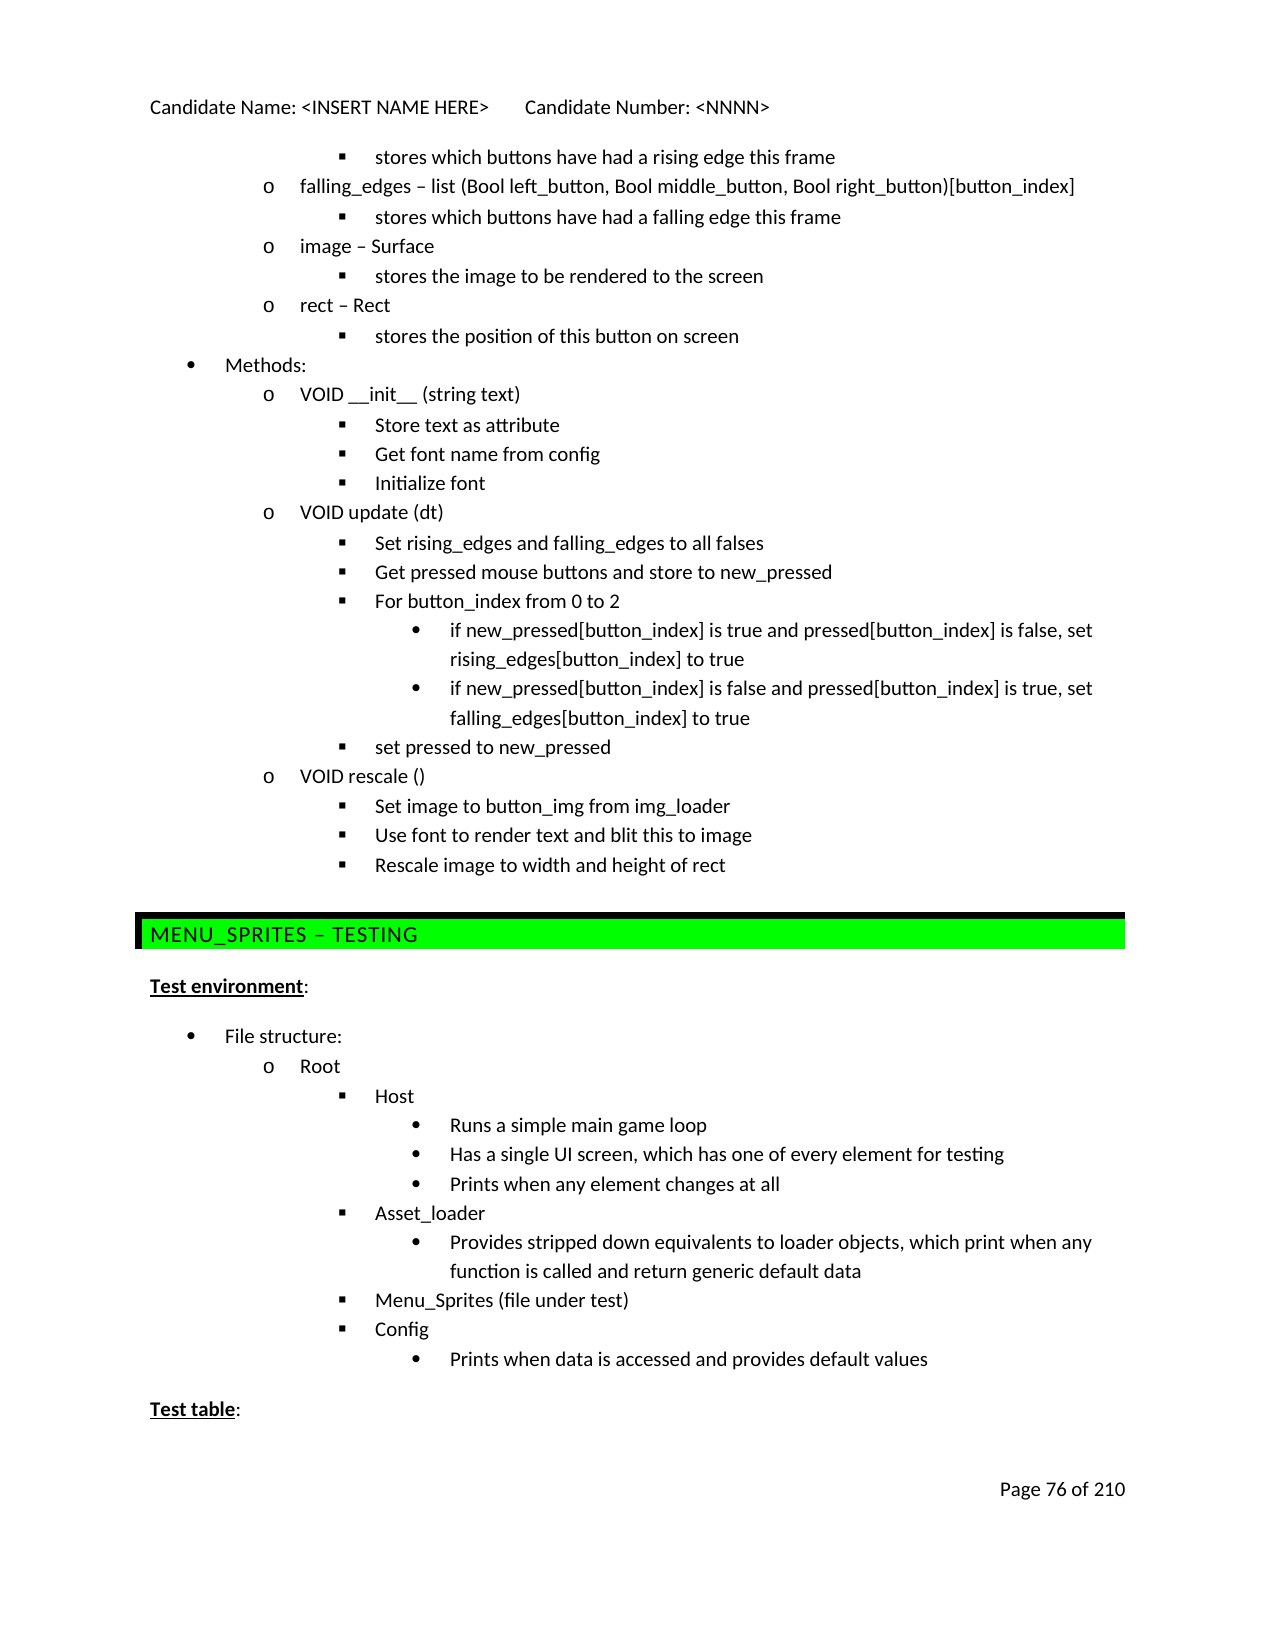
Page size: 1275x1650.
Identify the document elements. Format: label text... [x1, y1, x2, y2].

text Test environment: [150, 974, 1125, 999]
list Use font to render text and blit this to image [337, 823, 1125, 848]
list Root [262, 1053, 1125, 1079]
list image – Surface [262, 233, 1125, 259]
list Get font name from config [337, 441, 1125, 466]
list Config [337, 1317, 1125, 1342]
list Store text as attribute [337, 412, 1125, 437]
list Prints when data is accessed and provides default values [412, 1346, 1125, 1371]
list Prints when any element changes at all [412, 1171, 1125, 1196]
text Test table: [150, 1396, 1125, 1421]
list if new_pressed[button_index] is false and pressed[button_index] is true, set falling_edges[button_index] to true [412, 676, 1125, 730]
list Menu_Sprites (file under test) [337, 1287, 1125, 1313]
list Host [337, 1083, 1125, 1109]
list Rescale image to width and height of rect [337, 852, 1125, 877]
list Has a single UI screen, which has one of every element for testing [412, 1142, 1125, 1167]
list stores the position of this button on screen [337, 323, 1125, 348]
list File structure: [187, 1024, 1125, 1049]
list stores which buttons have had a falling edge this frame [337, 204, 1125, 229]
list Set rising_edges and falling_edges to all falses [337, 530, 1125, 555]
list set pressed to new_pressed [337, 734, 1125, 759]
list Initialize font [337, 470, 1125, 496]
list VOID update (dt) [262, 499, 1125, 526]
list VOID rescale () [262, 763, 1125, 789]
list Get pressed mouse buttons and store to new_pressed [337, 559, 1125, 584]
list Methods: [187, 352, 1125, 378]
list Set image to button_img from img_loader [337, 793, 1125, 819]
list Runs a simple main game loop [412, 1112, 1125, 1138]
list falling_edges – list (Bool left_button, Bool middle_button, Bool right_button)[button_index] [262, 173, 1125, 200]
list stores which buttons have had a rising edge this frame [337, 144, 1125, 170]
text Menu_Sprites – Testing [142, 919, 1125, 949]
list For button_index from 0 to 2 [337, 588, 1125, 613]
list if new_pressed[button_index] is true and pressed[button_index] is false, set rising_edges[button_index] to true [412, 617, 1125, 672]
list Provides stripped down equivalents to loader objects, which print when any function is called and return generic default data [412, 1229, 1125, 1284]
list rect – Rect [262, 293, 1125, 319]
list Asset_loader [337, 1200, 1125, 1225]
list stores the image to be rendered to the screen [337, 263, 1125, 289]
list VOID __init__ (string text) [262, 381, 1125, 408]
